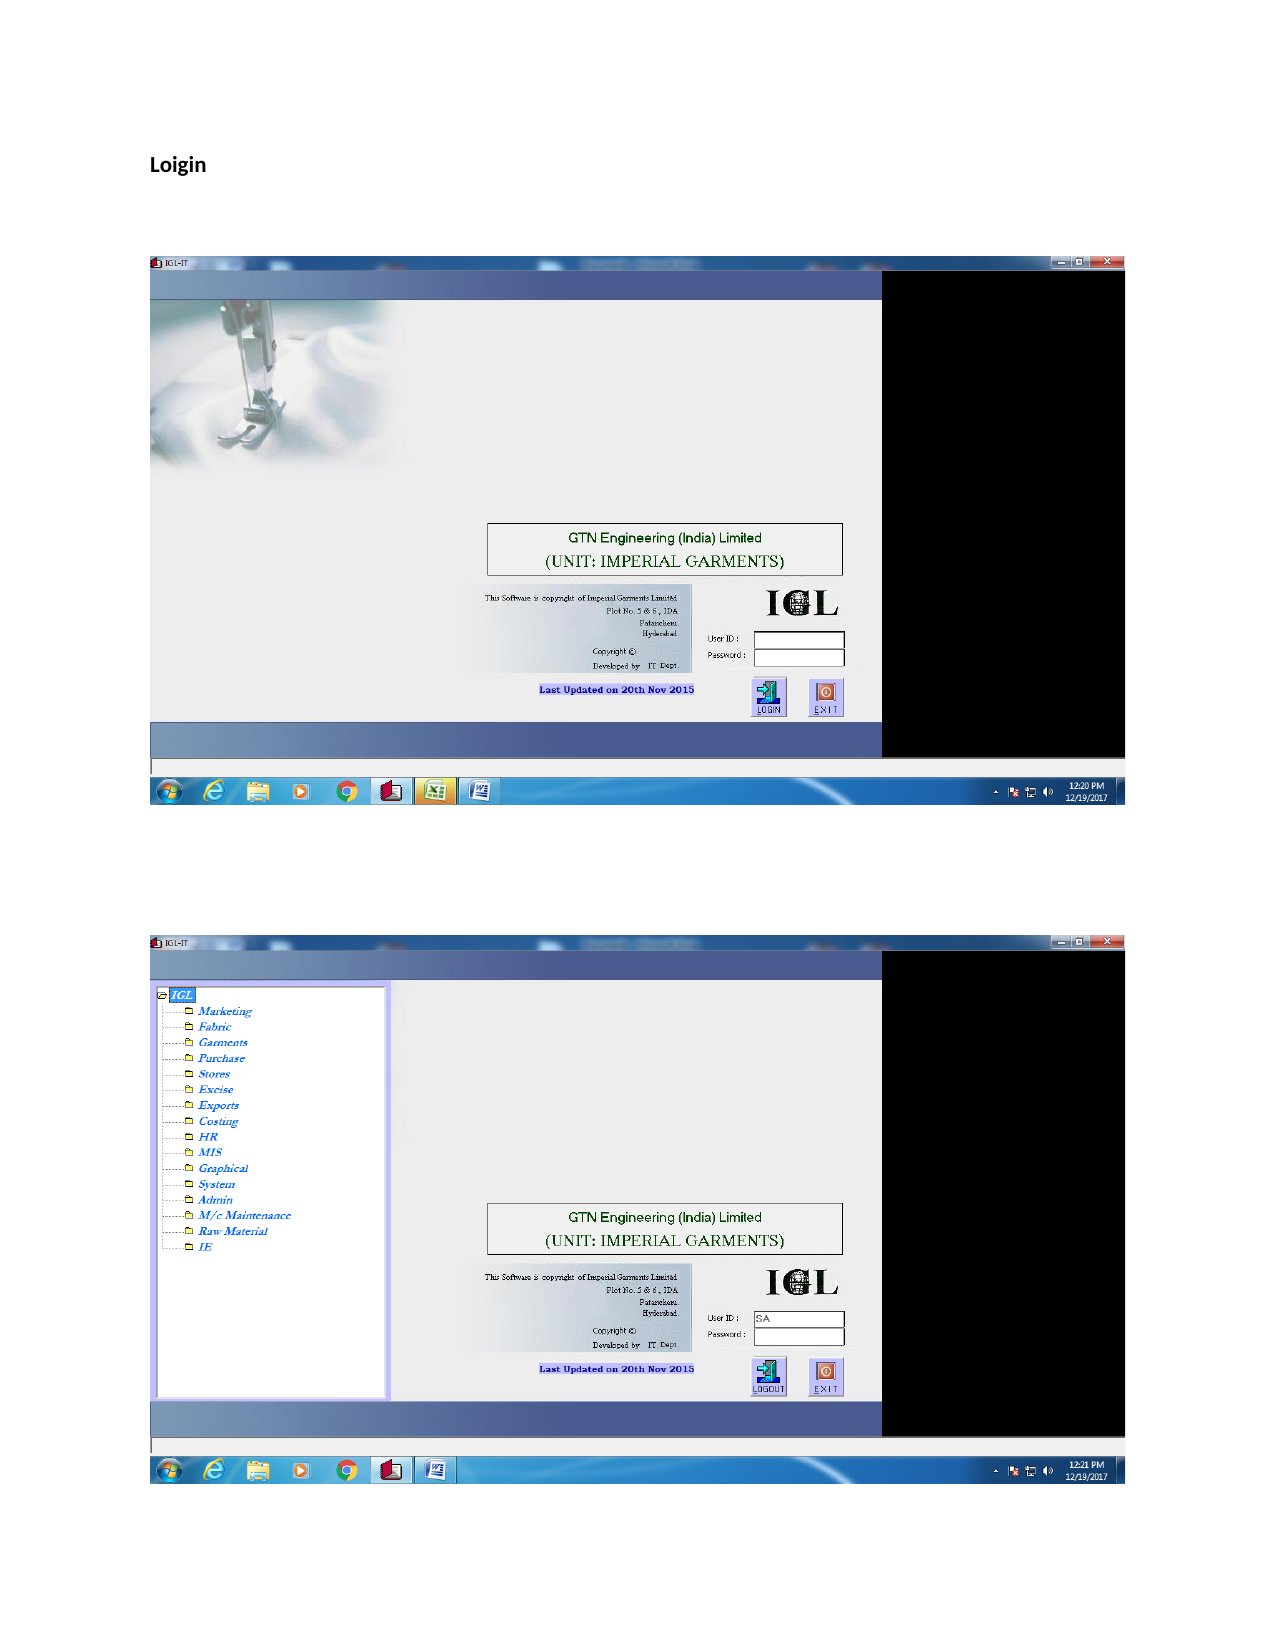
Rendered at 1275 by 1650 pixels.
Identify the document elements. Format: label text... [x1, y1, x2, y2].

picture [150, 935, 1125, 1484]
picture [150, 256, 1125, 805]
text Loigin [150, 150, 1125, 178]
